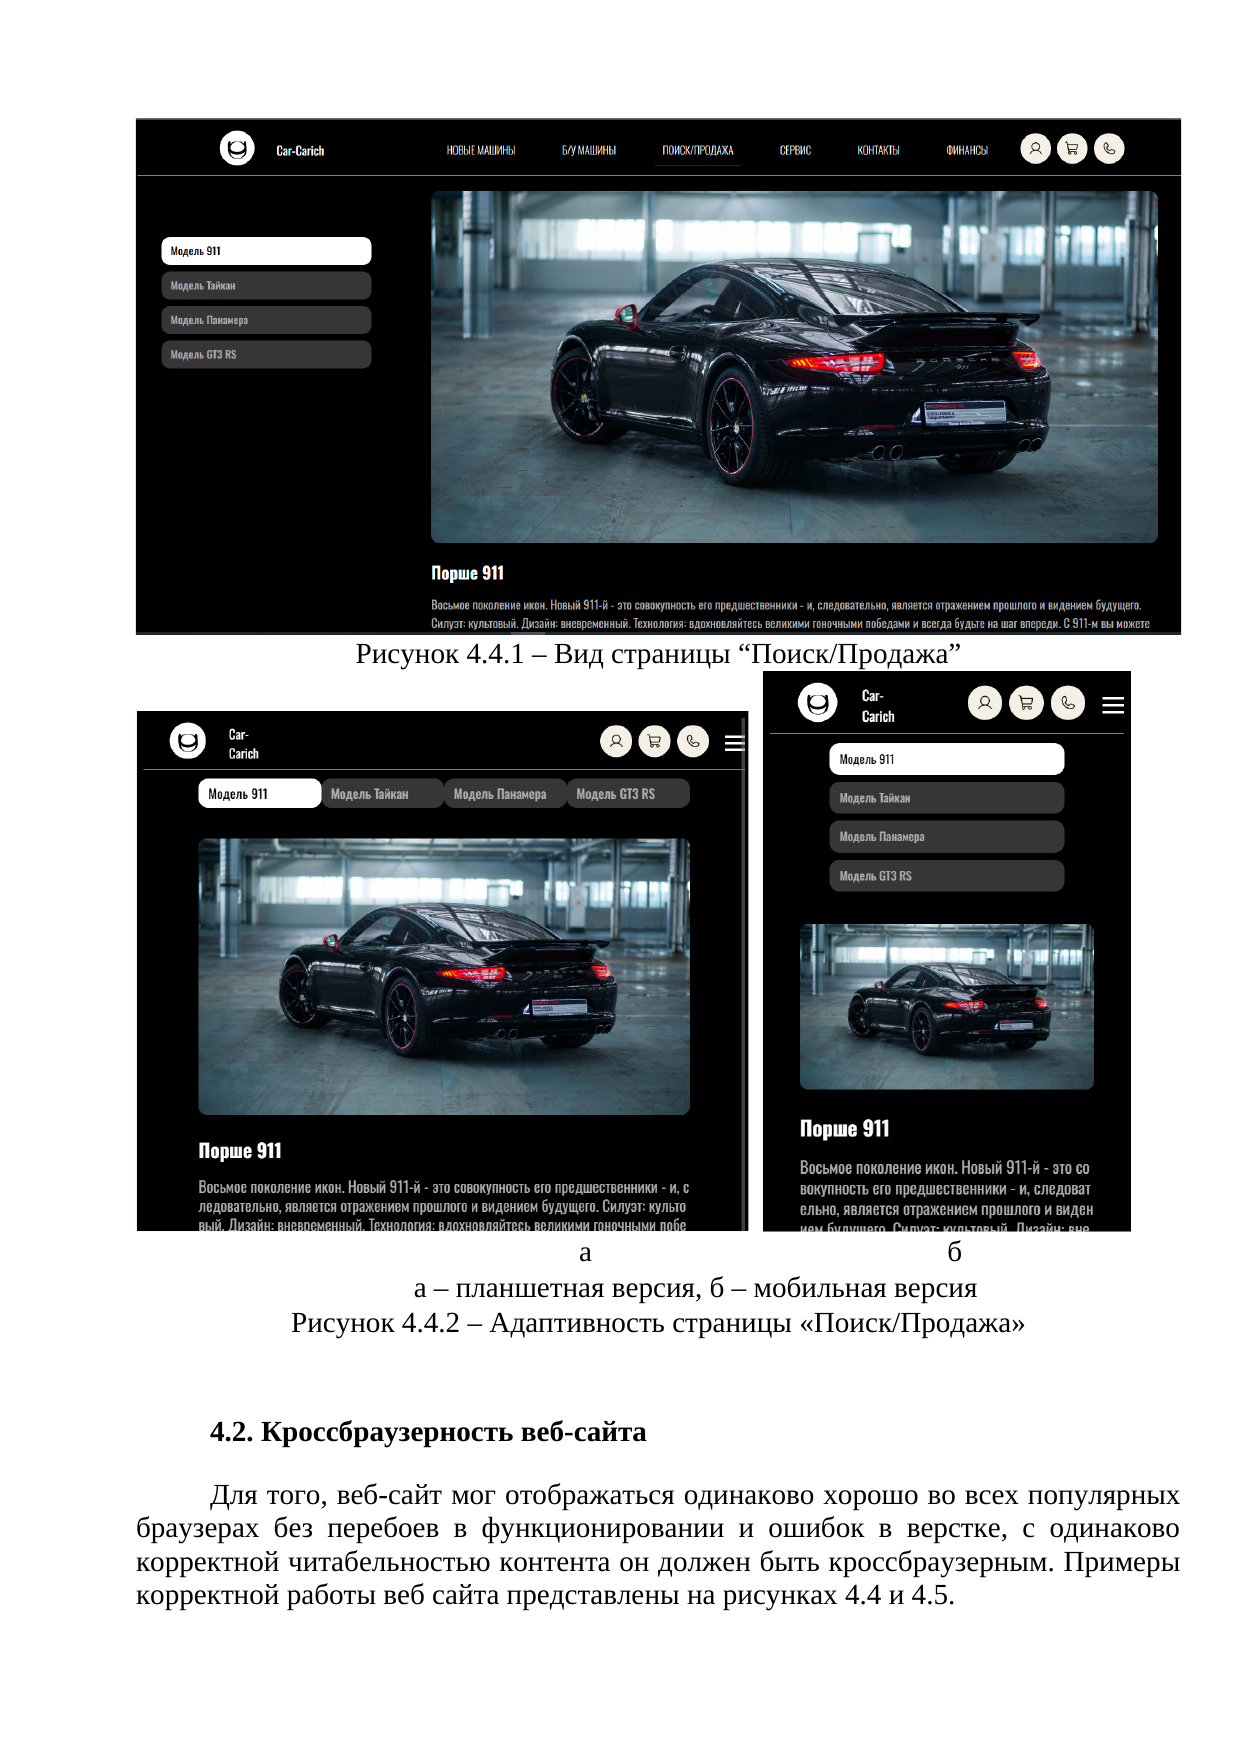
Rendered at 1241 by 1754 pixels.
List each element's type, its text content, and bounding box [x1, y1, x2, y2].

picture [135, 118, 1182, 635]
text 4.2. Кроссбраузерность веб-сайта [136, 1414, 1181, 1448]
text а б [505, 1234, 1181, 1267]
picture [762, 671, 1132, 1232]
text Для того, веб-сайт мог отображаться одинаково хорошо во всех популярных браузерах без перебоев в функционировании и ошибок в верстке, с одинаково корректной читабельностью контента он должен быть кроссбраузерным. Примеры корректной работы веб сайта представлены на рисунках 4.4 и 4.5. [136, 1477, 1181, 1611]
picture [135, 711, 749, 1232]
text Рисунок 4.4.1 – Вид страницы “Поиск/Продажа” [136, 636, 1181, 670]
text а – планшетная версия, б – мобильная версия [136, 1270, 1181, 1303]
text Рисунок 4.4.2 – Адаптивность страницы «Поиск/Продажа» [136, 1306, 1181, 1339]
